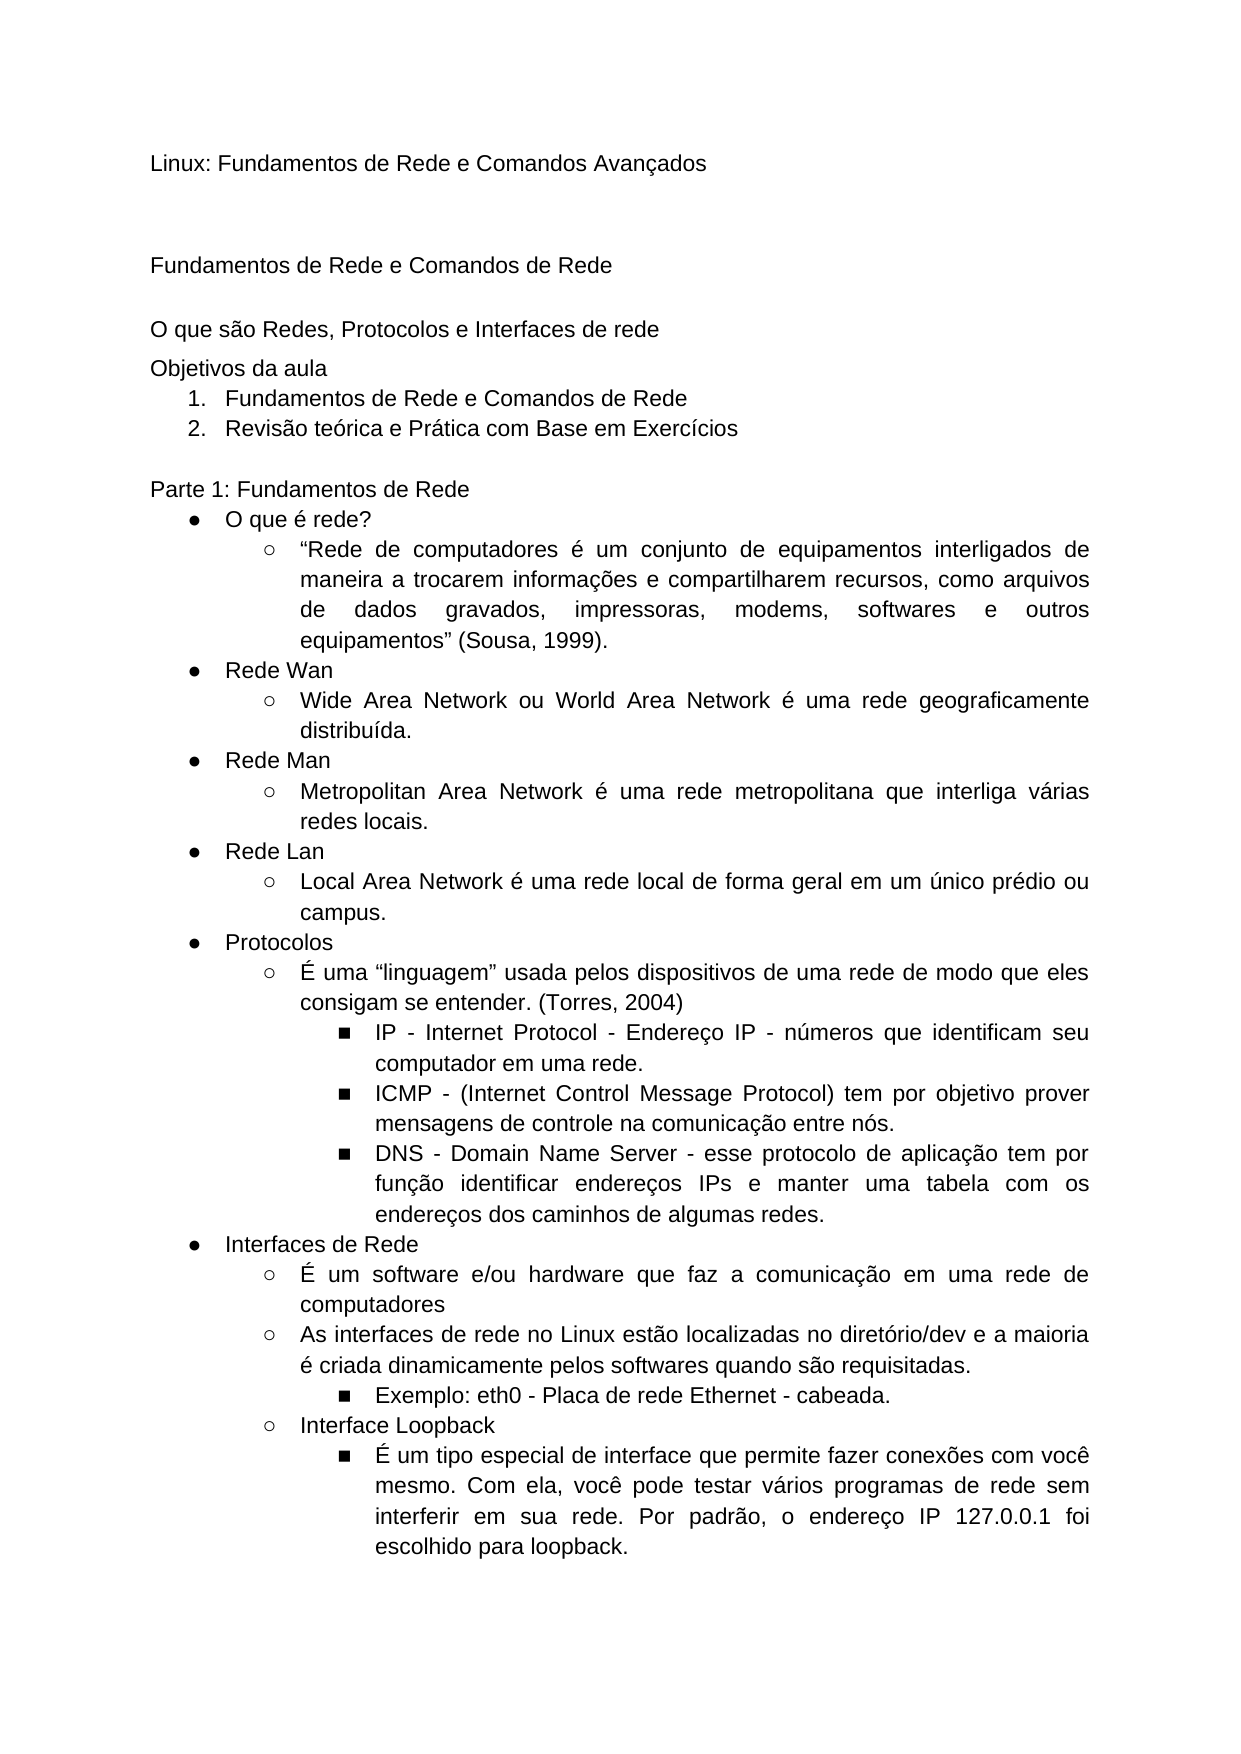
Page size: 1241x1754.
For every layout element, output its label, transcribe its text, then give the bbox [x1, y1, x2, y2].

list “Rede de computadores é um conjunto de equipamentos interligados de maneira a trocarem informações e compartilharem recursos, como arquivos de dados gravados, impressoras, modems, softwares e outros equipamentos” (Sousa, 1999). [262, 536, 1090, 653]
list ICMP - (Internet Control Message Protocol) tem por objetivo prover mensagens de controle na comunicação entre nós. [337, 1080, 1090, 1136]
list Metropolitan Area Network é uma rede metropolitana que interliga várias redes locais. [262, 778, 1090, 834]
list IP - Internet Protocol - Endereço IP - números que identificam seu computador em uma rede. [337, 1019, 1090, 1076]
text Parte 1: Fundamentos de Rede [150, 476, 1090, 502]
list O que é rede? [187, 506, 1090, 532]
list DNS - Domain Name Server - esse protocolo de aplicação tem por função identificar endereços IPs e manter uma tabela com os endereços dos caminhos de algumas redes. [337, 1140, 1090, 1227]
list É uma “linguagem” usada pelos dispositivos de uma rede de modo que eles consigam se entender. (Torres, 2004) [262, 959, 1090, 1016]
list As interfaces de rede no Linux estão localizadas no diretório/dev e a maioria é criada dinamicamente pelos softwares quando são requisitadas. [262, 1321, 1090, 1378]
list Local Area Network é uma rede local de forma geral em um único prédio ou campus. [262, 868, 1090, 925]
list Revisão teórica e Prática com Base em Exercícios [187, 415, 1090, 442]
list Rede Lan [187, 838, 1090, 864]
list É um tipo especial de interface que permite fazer conexões com você mesmo. Com ela, você pode testar vários programas de rede sem interferir em sua rede. Por padrão, o endereço IP 127.0.0.1 foi escolhido para loopback. [337, 1442, 1090, 1559]
subtitle Fundamentos de Rede e Comandos de Rede [150, 252, 1090, 278]
list Wide Area Network ou World Area Network é uma rede geograficamente distribuída. [262, 687, 1090, 744]
list Protocolos [187, 929, 1090, 955]
list Exemplo: eth0 - Placa de rede Ethernet - cabeada. [337, 1382, 1090, 1408]
list É um software e/ou hardware que faz a comunicação em uma rede de computadores [262, 1261, 1090, 1318]
list Fundamentos de Rede e Comandos de Rede [187, 385, 1090, 411]
list Rede Wan [187, 657, 1090, 683]
list Interface Loopback [262, 1412, 1090, 1438]
subtitle O que são Redes, Protocolos e Interfaces de rede [150, 316, 1090, 342]
text Objetivos da aula [150, 355, 1090, 381]
list Rede Man [187, 747, 1090, 774]
list Interfaces de Rede [187, 1231, 1090, 1257]
text Linux: Fundamentos de Rede e Comandos Avançados [150, 150, 1090, 176]
